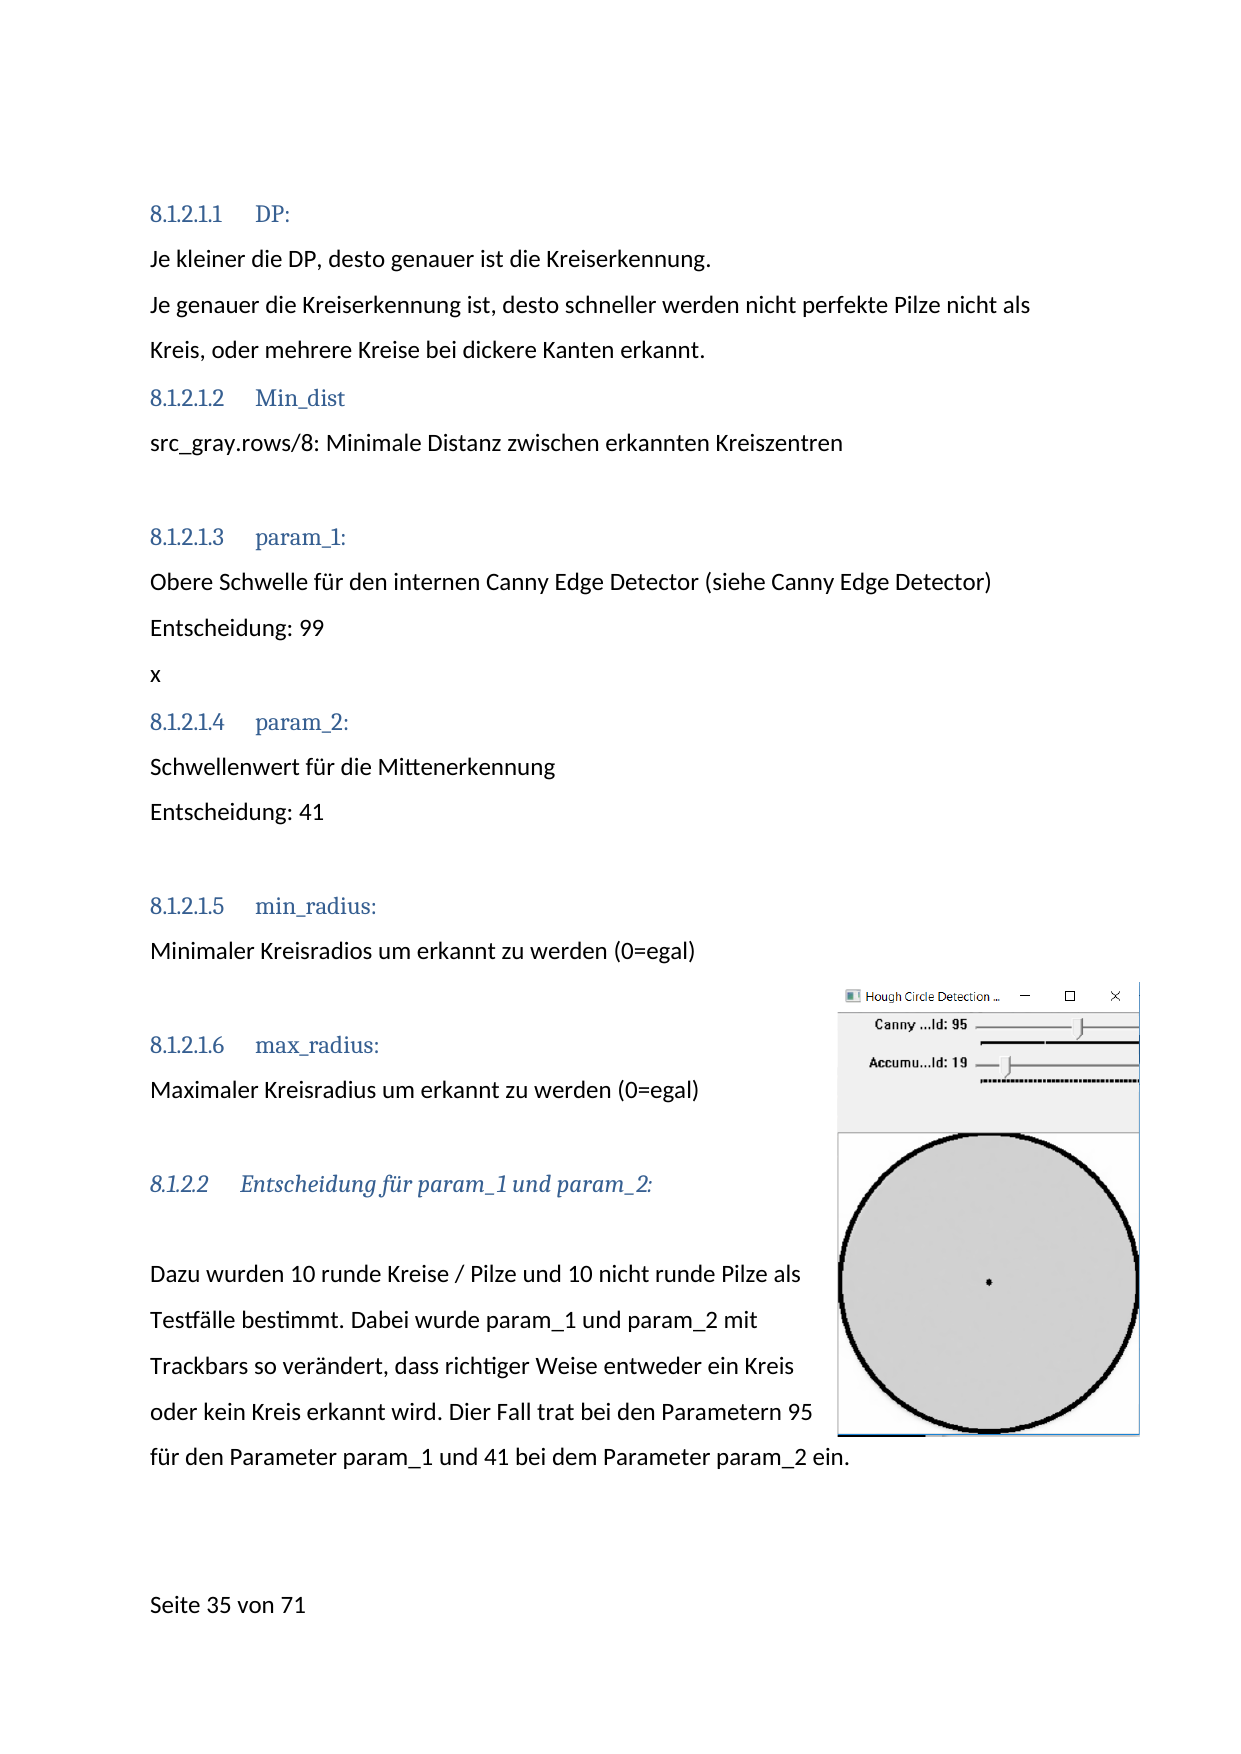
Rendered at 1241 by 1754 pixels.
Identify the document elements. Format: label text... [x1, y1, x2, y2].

subtitle param_1: [150, 523, 1090, 552]
text Minimaler Kreisradios um erkannt zu werden (0=egal) [150, 935, 1090, 966]
text Je kleiner die DP, desto genauer ist die Kreiserkennung. [150, 243, 1090, 273]
text Maximaler Kreisradius um erkannt zu werden (0=egal) [150, 1074, 837, 1104]
text Entscheidung: 41 [150, 796, 1090, 827]
subtitle Min_dist [150, 384, 1090, 413]
text Dazu wurden 10 runde Kreise / Pilze und 10 nicht runde Pilze als Testfälle bestimmt. Dabei wurde param_1 und param_2 mit Trackbars so verändert, dass richtiger Weise entweder ein Kreis oder kein Kreis erkannt wird. Dier Fall trat bei den Parametern 95 für den Parameter param_1 und 41 bei dem Parameter param_2 ein. [150, 1258, 1090, 1472]
subtitle max_radius: [150, 1031, 837, 1059]
text Obere Schwelle für den internen Canny Edge Detector (siehe Canny Edge Detector) [150, 566, 1090, 597]
text Je genauer die Kreiserkennung ist, desto schneller werden nicht perfekte Pilze nicht als Kreis, oder mehrere Kreise bei dickere Kanten erkannt. [150, 289, 1090, 365]
text Entscheidung: 99 [150, 612, 1090, 642]
subtitle min_radius: [150, 892, 1090, 921]
text x [150, 658, 1090, 688]
subtitle DP: [150, 200, 1090, 229]
text src_gray.rows/8: Minimale Distanz zwischen erkannten Kreiszentren [150, 427, 1090, 458]
subtitle param_2: [150, 708, 1090, 736]
subtitle Entscheidung für param_1 und param_2: [150, 1169, 837, 1198]
text Schwellenwert für die Mittenerkennung [150, 751, 1090, 781]
picture [837, 982, 1140, 1437]
